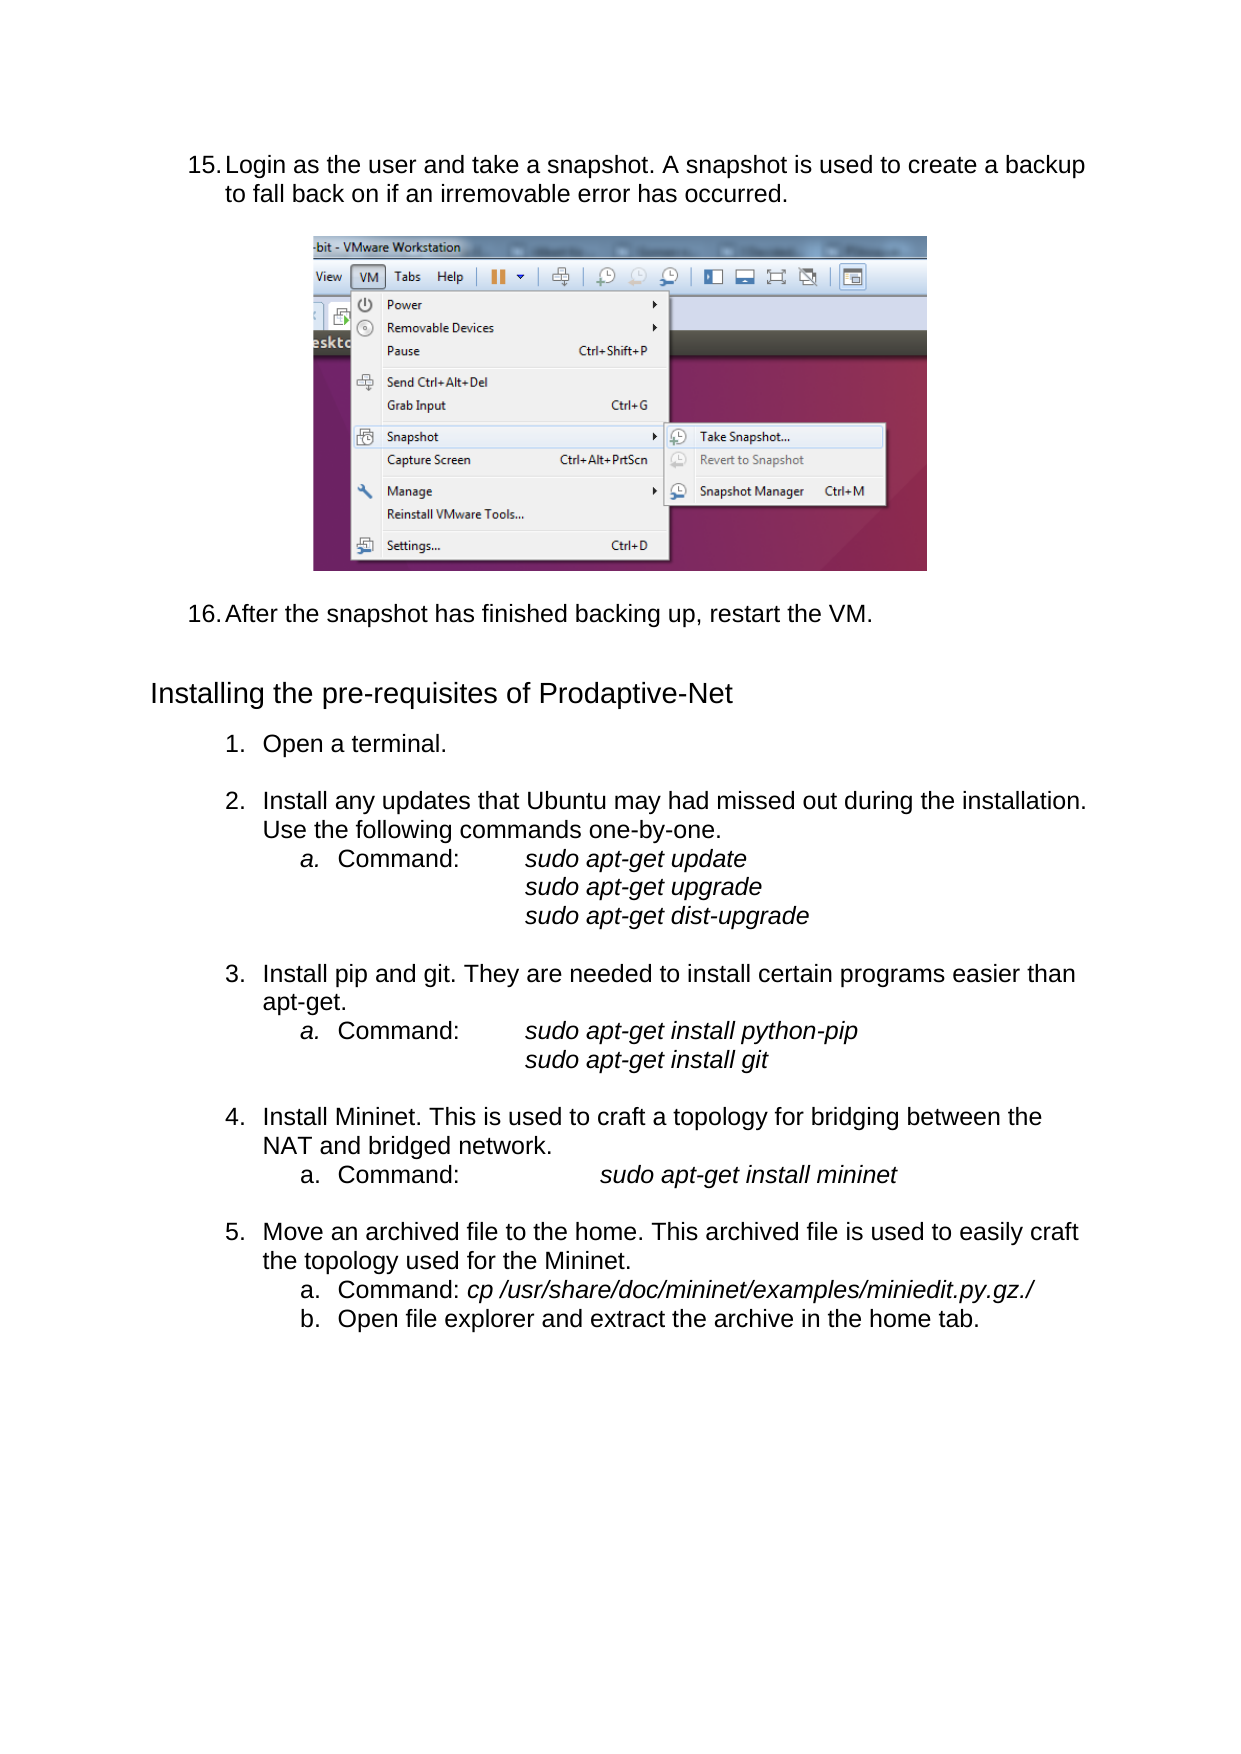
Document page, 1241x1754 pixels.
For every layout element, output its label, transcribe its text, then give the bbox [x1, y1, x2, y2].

text sudo apt-get upgrade [450, 872, 1090, 901]
picture [313, 236, 927, 571]
list Open file explorer and extract the archive in the home tab. [300, 1304, 1090, 1332]
list Move an archived file to the home. This archived file is used to easily craft the topology used for the Mininet. [225, 1217, 1090, 1275]
list Command: sudo apt-get install mininet [300, 1160, 1090, 1189]
list Install pip and git. They are needed to install certain programs easier than apt-get. [225, 959, 1090, 1016]
list Open a terminal. [225, 729, 1090, 757]
list Install Mininet. This is used to craft a topology for bridging between the NAT and bridged network. [225, 1102, 1090, 1160]
text Installing the pre-requisites of Prodaptive-Net [150, 676, 1090, 709]
list Command: cp /usr/share/doc/mininet/examples/miniedit.py.gz./ [300, 1275, 1090, 1304]
text sudo apt-get install git [525, 1045, 1090, 1074]
text sudo apt-get dist-upgrade [450, 901, 1090, 930]
list After the snapshot has finished backing up, restart the VM. [187, 599, 1090, 628]
list Command: sudo apt-get update [300, 844, 1090, 872]
list Command: sudo apt-get install python-pip [300, 1016, 1090, 1045]
list Login as the user and take a snapshot. A snapshot is used to create a backup to fall back on if an irremovable error has occurred. [187, 150, 1090, 207]
list Install any updates that Ubuntu may had missed out during the installation. Use the following commands one-by-one. [225, 786, 1090, 844]
